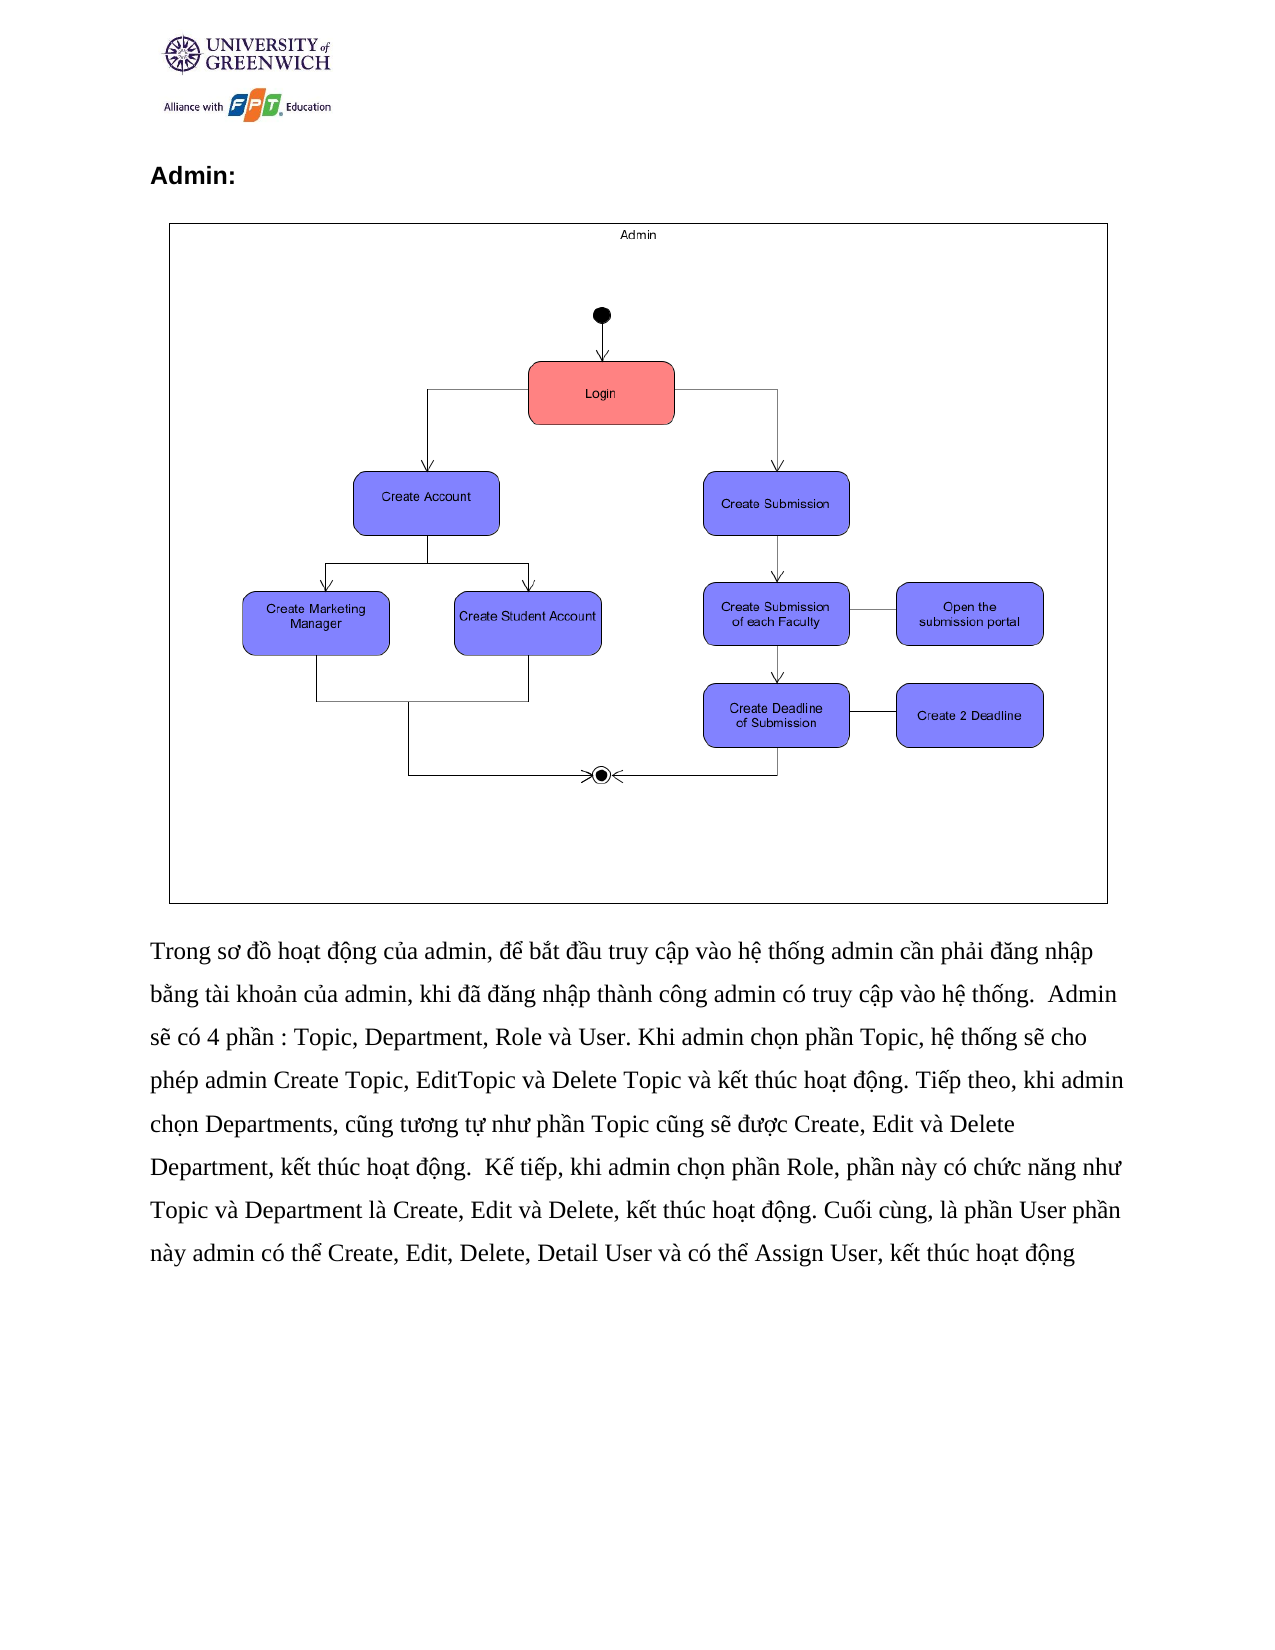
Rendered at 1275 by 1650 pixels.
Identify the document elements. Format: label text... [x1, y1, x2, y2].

text Trong sơ đồ hoạt động của admin, để bắt đầu truy cập vào hệ thống admin cần phải đăng nhập bằng tài khoản của admin, khi đã đăng nhập thành công admin có truy cập vào hệ thống. Admin sẽ có 4 phần : Topic, Department, Role và User. Khi admin chọn phần Topic, hệ thống sẽ cho phép admin Create Topic, EditTopic và Delete Topic và kết thúc hoạt động. Tiếp theo, khi admin chọn Departments, cũng tương tự như phần Topic cũng sẽ được Create, Edit và Delete Department, kết thúc hoạt động. Kế tiếp, khi admin chọn phần Role, phần này có chức năng như Topic và Department là Create, Edit và Delete, kết thúc hoạt động. Cuối cùng, là phần User phần này admin có thể Create, Edit, Delete, Detail User và có thể Assign User, kết thúc hoạt động [150, 936, 1125, 1267]
text Admin: [150, 161, 1125, 190]
picture [150, 21, 343, 133]
picture [150, 204, 1125, 922]
